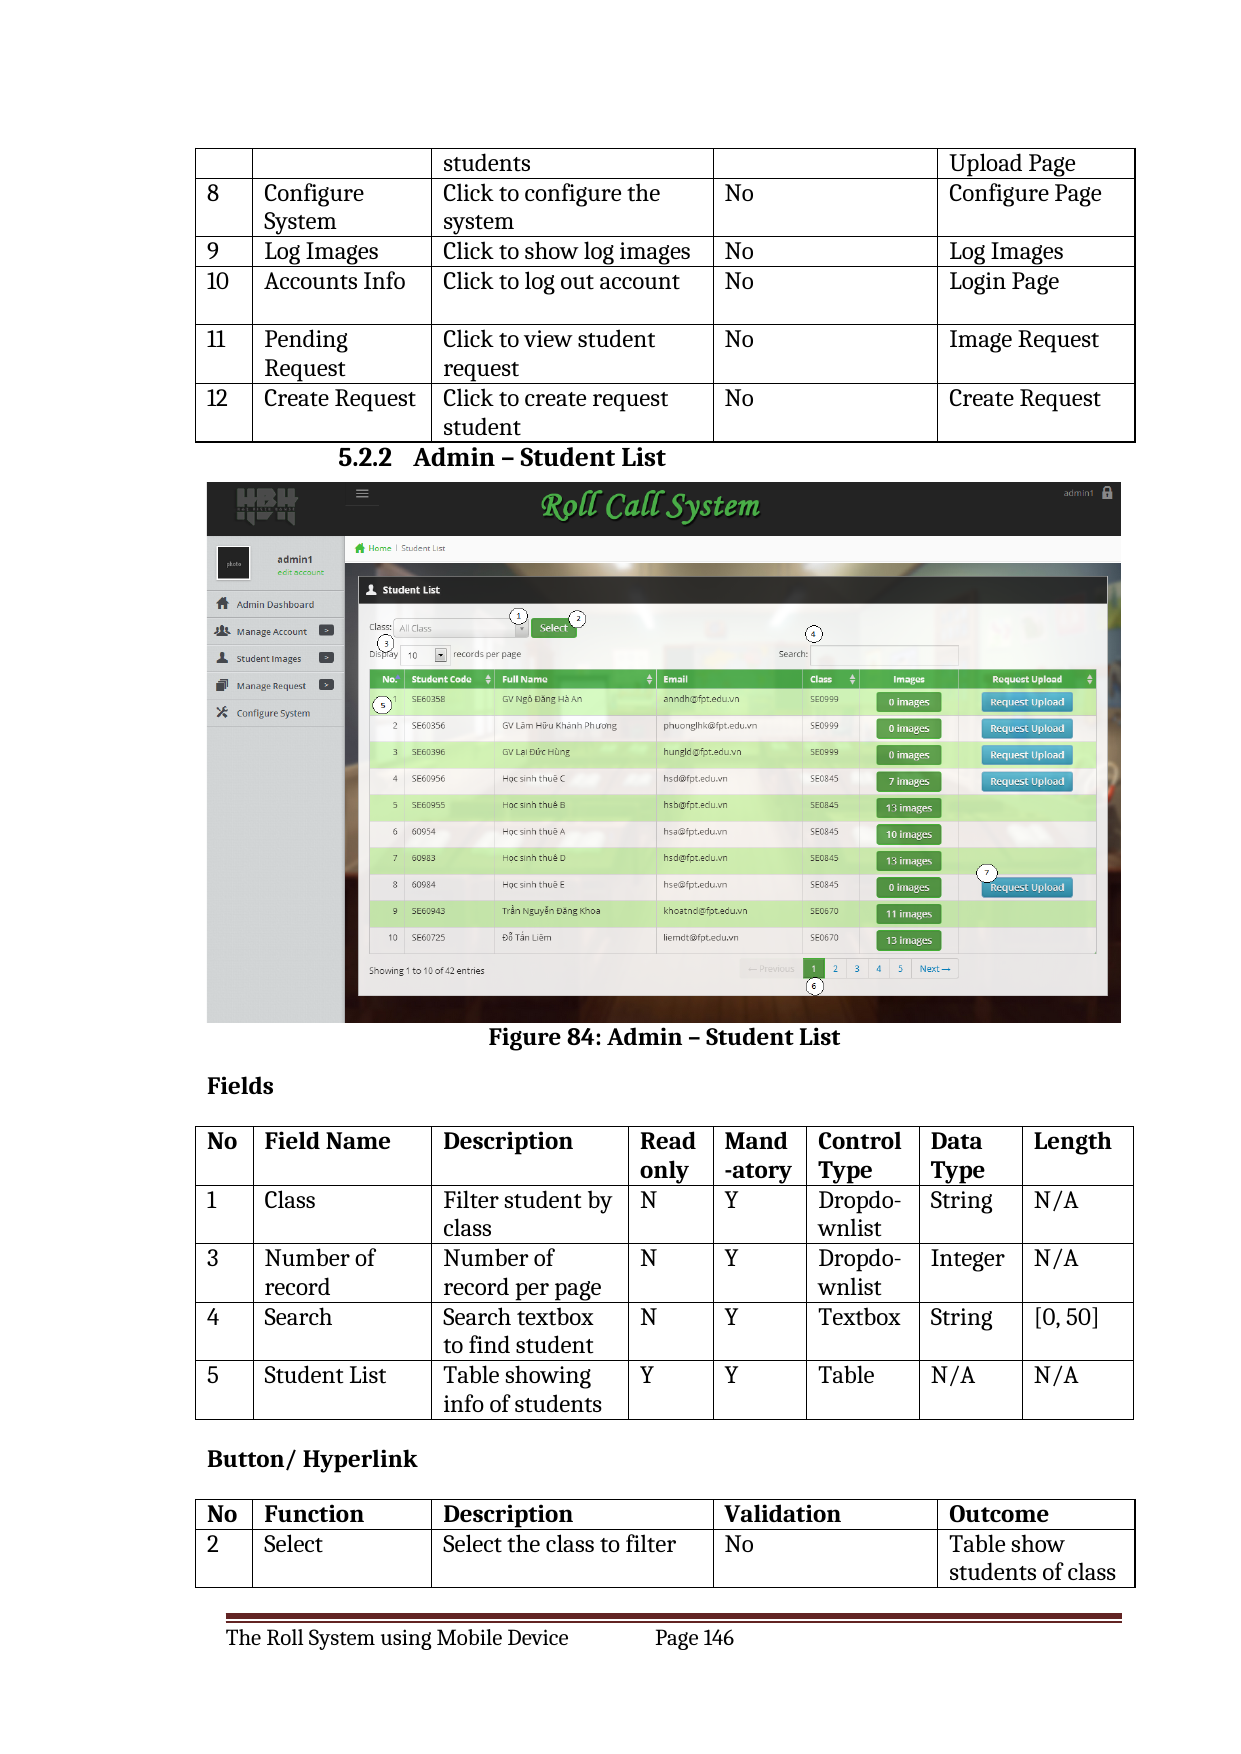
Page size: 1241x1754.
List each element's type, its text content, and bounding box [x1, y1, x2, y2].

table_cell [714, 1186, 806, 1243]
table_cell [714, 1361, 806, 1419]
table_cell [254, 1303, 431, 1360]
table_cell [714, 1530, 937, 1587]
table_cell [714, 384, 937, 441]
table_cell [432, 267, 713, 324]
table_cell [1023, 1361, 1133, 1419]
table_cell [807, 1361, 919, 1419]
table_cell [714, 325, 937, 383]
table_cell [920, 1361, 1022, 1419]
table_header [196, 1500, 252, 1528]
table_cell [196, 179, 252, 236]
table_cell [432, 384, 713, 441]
picture [206, 482, 1121, 1023]
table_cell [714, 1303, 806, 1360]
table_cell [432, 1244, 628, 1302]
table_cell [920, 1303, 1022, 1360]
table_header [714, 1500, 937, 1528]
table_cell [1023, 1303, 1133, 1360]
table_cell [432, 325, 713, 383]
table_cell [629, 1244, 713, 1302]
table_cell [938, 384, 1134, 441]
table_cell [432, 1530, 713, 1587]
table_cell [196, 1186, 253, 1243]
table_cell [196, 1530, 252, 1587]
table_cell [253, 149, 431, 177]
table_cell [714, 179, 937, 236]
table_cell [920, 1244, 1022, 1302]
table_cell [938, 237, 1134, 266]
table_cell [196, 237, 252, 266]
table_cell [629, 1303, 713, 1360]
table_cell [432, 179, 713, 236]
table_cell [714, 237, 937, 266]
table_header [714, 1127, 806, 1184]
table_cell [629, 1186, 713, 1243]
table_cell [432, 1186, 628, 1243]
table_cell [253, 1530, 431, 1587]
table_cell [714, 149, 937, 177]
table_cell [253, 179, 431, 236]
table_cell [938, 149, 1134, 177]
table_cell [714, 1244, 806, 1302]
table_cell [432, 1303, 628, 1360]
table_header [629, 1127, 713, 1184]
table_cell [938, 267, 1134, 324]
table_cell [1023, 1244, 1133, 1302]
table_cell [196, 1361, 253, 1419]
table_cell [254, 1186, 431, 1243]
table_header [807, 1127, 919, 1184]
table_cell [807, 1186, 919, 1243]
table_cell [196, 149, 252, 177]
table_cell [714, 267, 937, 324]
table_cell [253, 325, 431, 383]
text Fields [207, 1072, 1122, 1101]
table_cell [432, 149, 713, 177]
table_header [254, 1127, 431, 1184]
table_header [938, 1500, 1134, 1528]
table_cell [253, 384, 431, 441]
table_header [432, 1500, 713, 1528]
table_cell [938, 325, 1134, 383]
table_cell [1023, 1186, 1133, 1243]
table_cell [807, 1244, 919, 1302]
text Figure 84: Admin – Student List [207, 1023, 1122, 1051]
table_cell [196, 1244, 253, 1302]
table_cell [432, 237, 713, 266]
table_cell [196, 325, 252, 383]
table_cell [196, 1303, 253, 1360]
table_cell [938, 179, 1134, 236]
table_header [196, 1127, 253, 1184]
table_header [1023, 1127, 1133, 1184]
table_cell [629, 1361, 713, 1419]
subtitle Admin – Student List [338, 443, 1122, 474]
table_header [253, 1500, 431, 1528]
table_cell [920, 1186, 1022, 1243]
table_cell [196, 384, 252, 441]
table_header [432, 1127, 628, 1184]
text Button/ Hyperlink [207, 1445, 1122, 1473]
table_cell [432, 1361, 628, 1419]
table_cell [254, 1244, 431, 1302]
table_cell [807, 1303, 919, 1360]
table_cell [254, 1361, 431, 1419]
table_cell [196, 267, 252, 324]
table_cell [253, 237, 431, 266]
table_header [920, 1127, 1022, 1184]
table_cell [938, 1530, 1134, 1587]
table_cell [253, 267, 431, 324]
